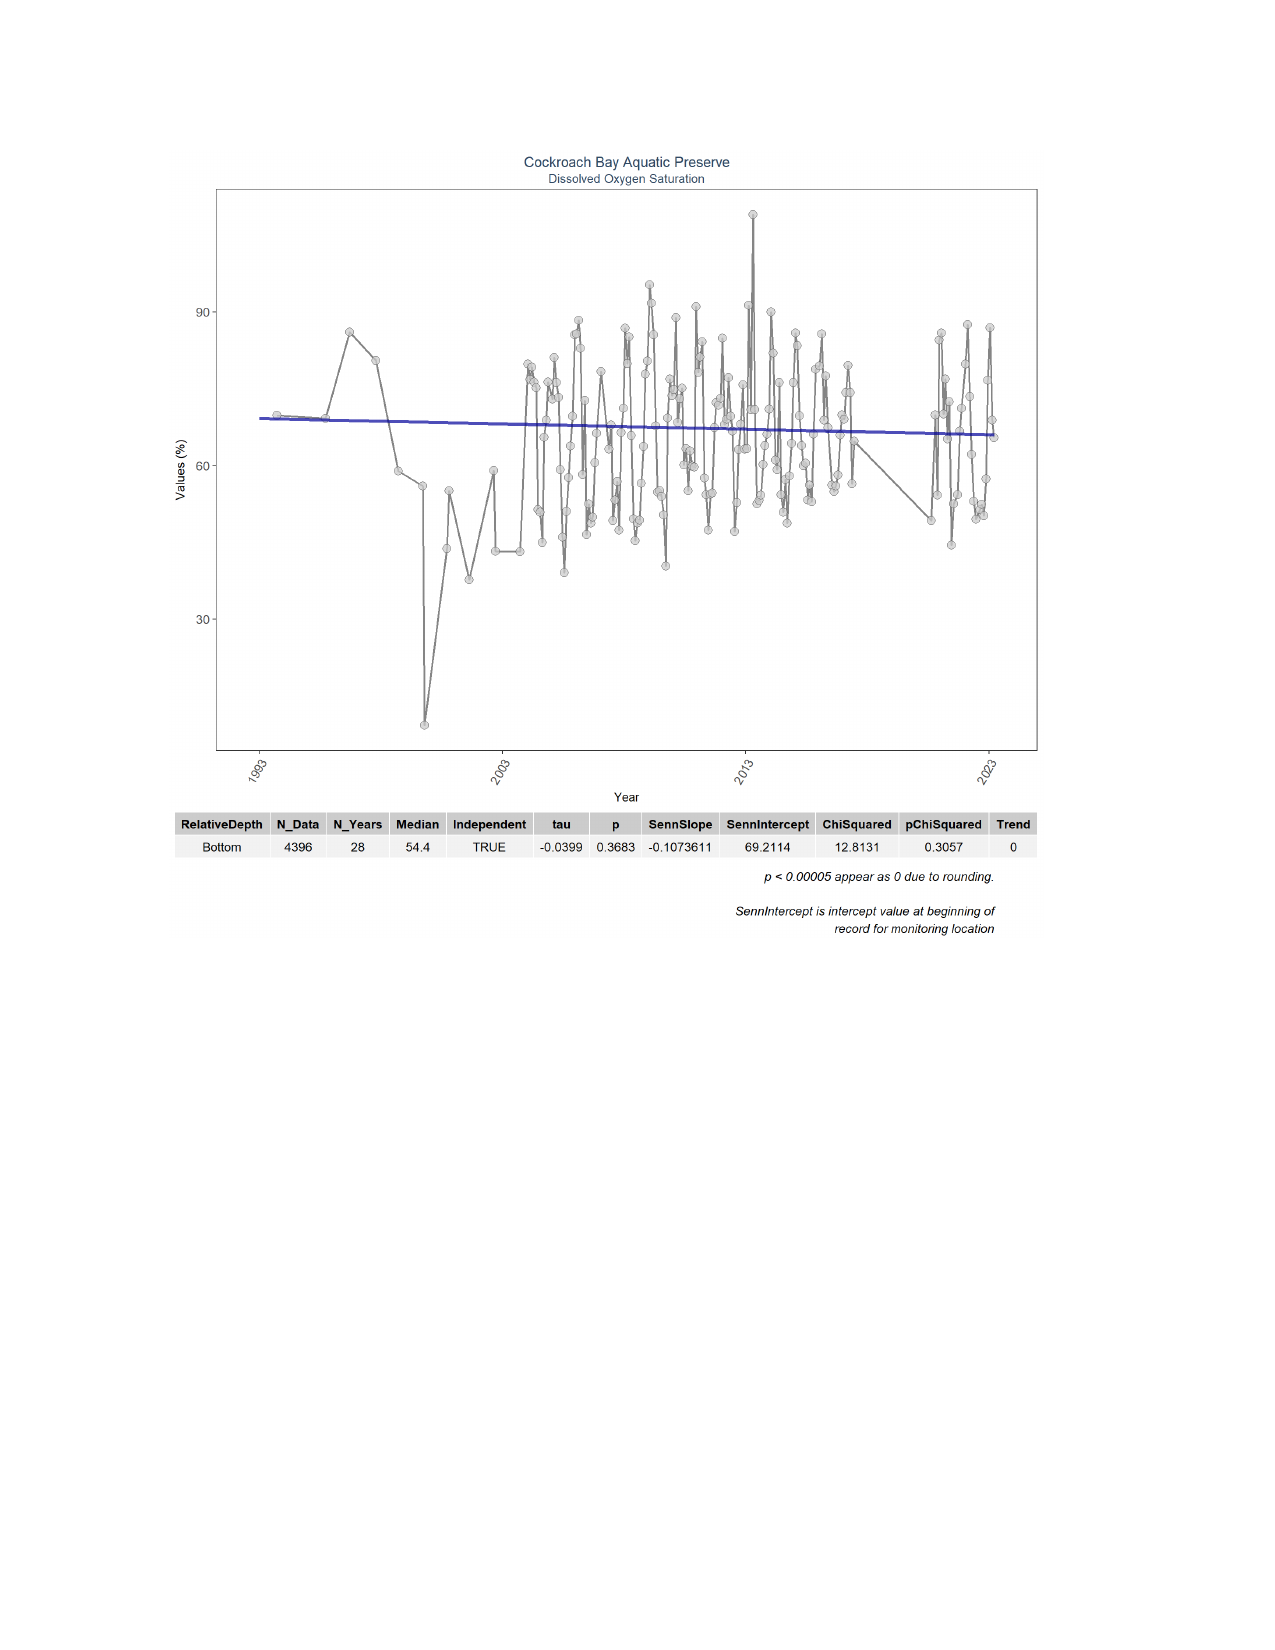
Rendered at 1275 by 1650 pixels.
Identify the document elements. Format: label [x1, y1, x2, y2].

picture [168, 150, 1044, 938]
